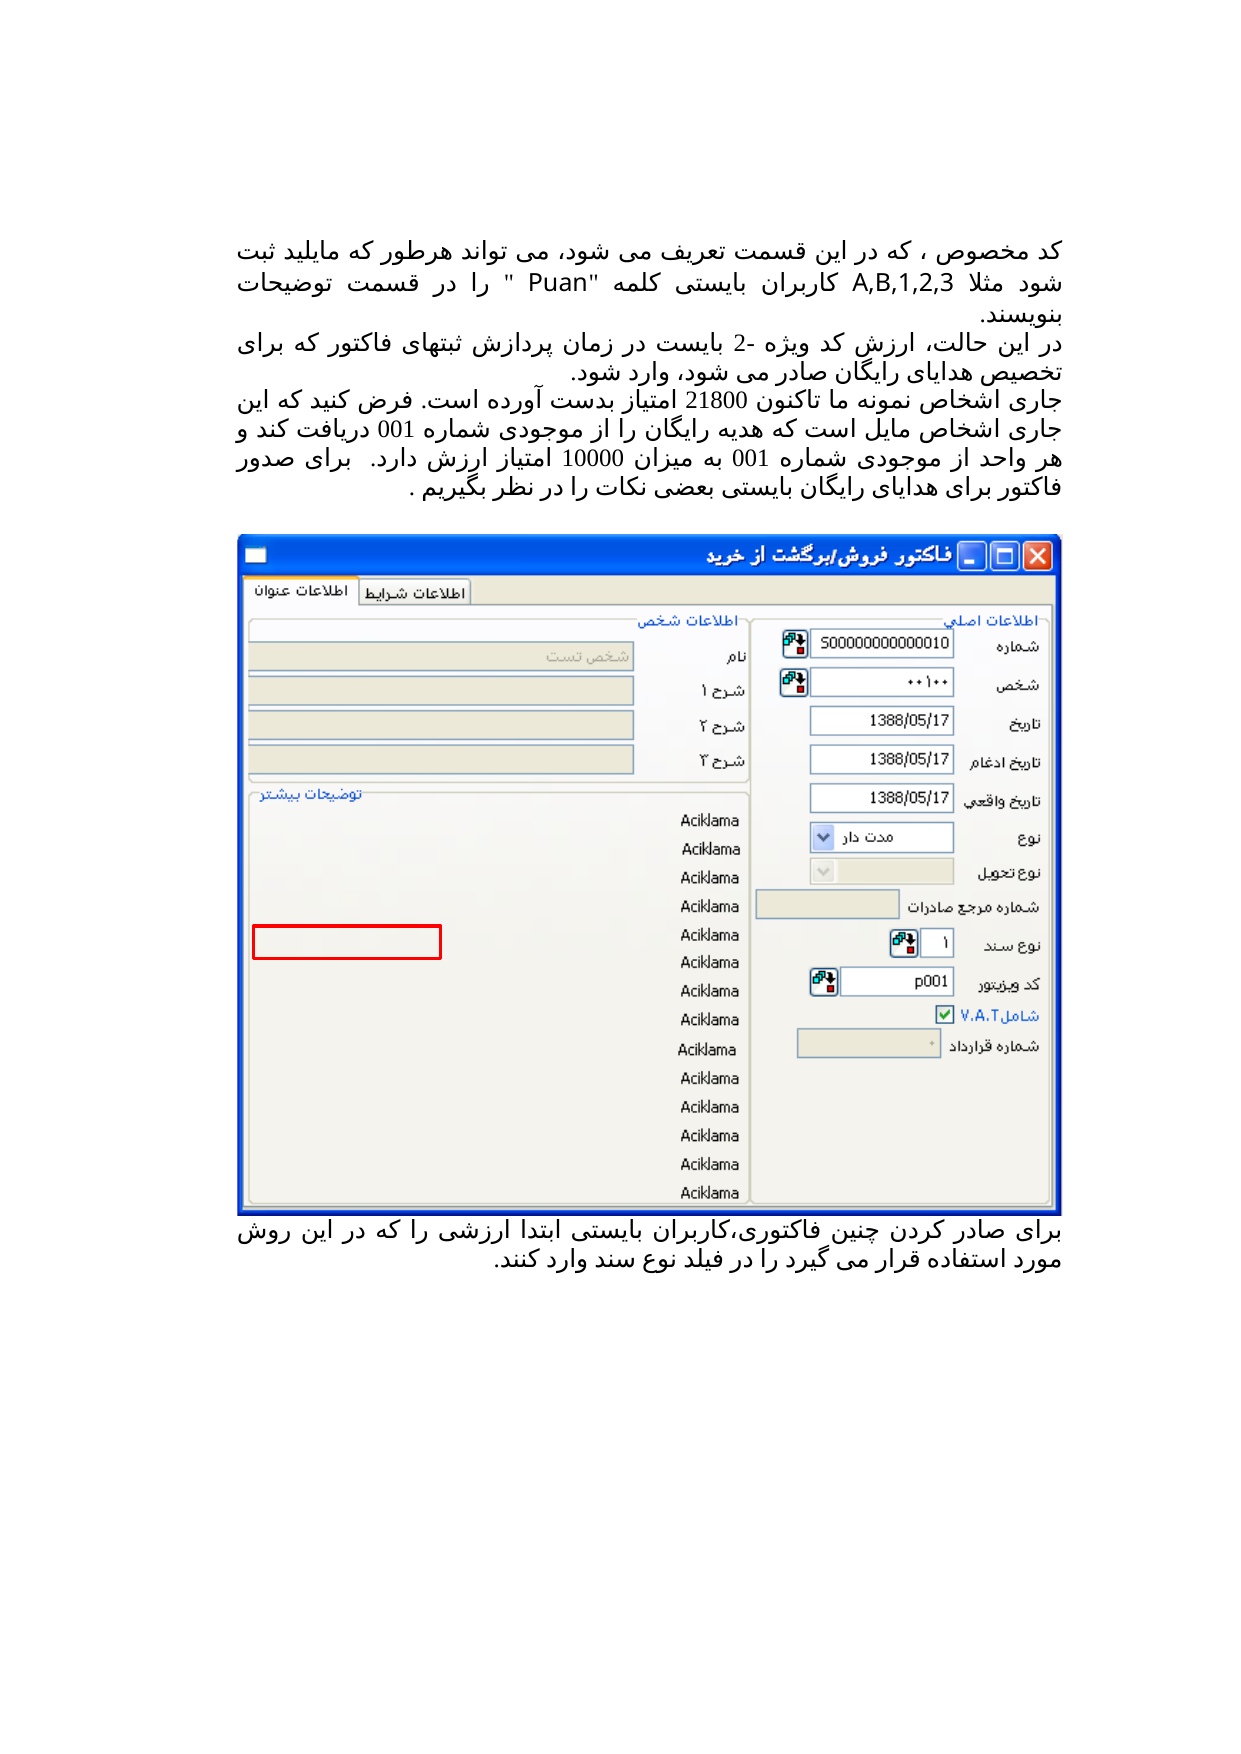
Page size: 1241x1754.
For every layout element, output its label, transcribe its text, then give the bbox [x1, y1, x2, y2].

text در این حالت، ارزش کد ویژه -2 بایست در زمان پردازش ثبتهای فاکتور که برای تخصیص هدایای رایگان صادر می شود، وارد شود. [236, 328, 1063, 385]
text جاری اشخاص نمونه ما تاکنون 21800 امتیاز بدست آورده است. فرض کنید که این جاری اشخاص مایل است که هدیه رایگان را از موجودی شماره 001 دریافت کند و هر واحد از موجودی شماره 001 به میزان 10000 امتیاز ارزش دارد. برای صدور فاکتور برای هدایای رایگان بایستی بعضی نکات را در نظر بگیریم . [236, 385, 1063, 500]
text برای صادر کردن چنین فاکتوری،کاربران بایستی ابتدا ارزشی را که در این روش مورد استفاده قرار می گیرد را در فیلد نوع سند وارد کنند. [236, 1215, 1063, 1273]
picture [237, 534, 1063, 1216]
text کد مخصوص ، که در این قسمت تعریف می شود، می تواند هرطور که مایلید ثبت شود مثلا A,B,1,2,3 کاربران بایستی کلمه "Puan " را در قسمت توضیحات بنویسند. [236, 236, 1063, 328]
